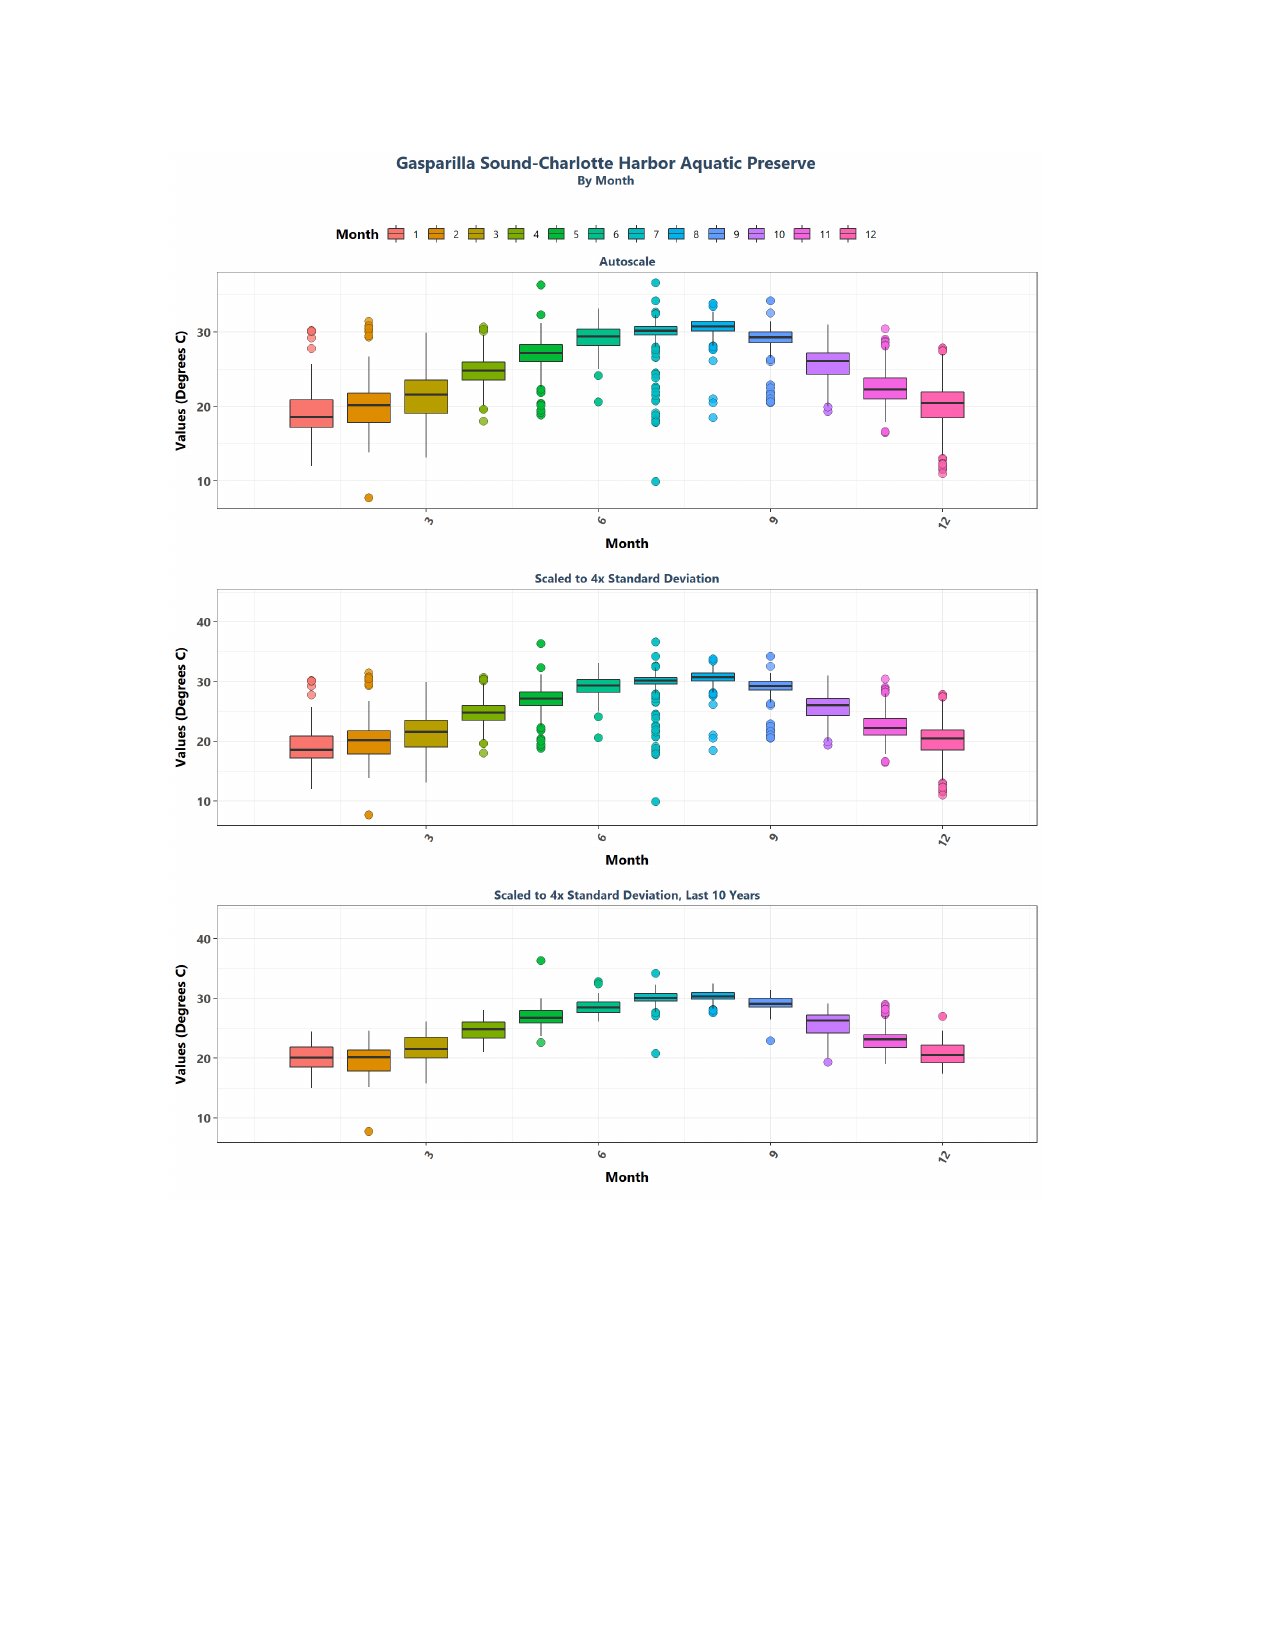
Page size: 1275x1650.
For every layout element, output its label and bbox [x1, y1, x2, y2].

picture [168, 150, 1044, 1200]
